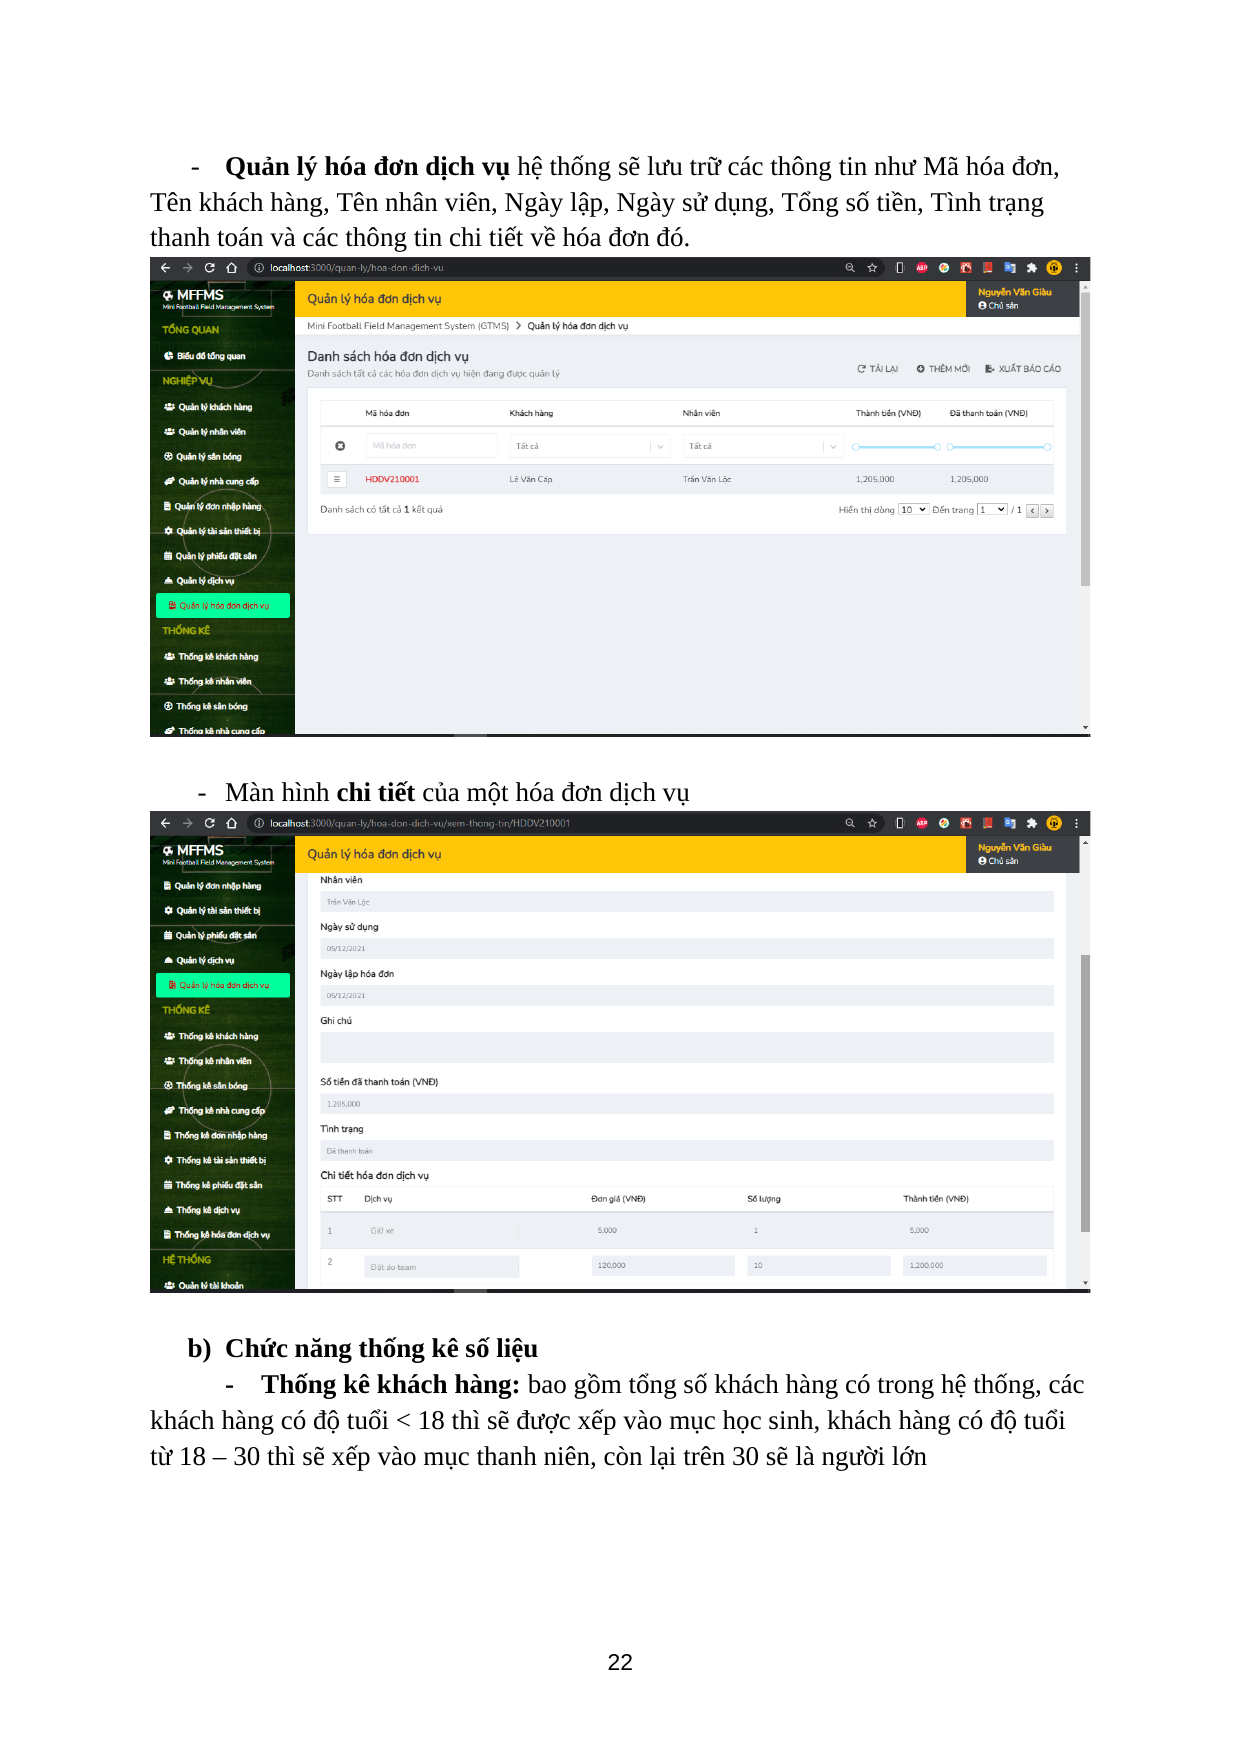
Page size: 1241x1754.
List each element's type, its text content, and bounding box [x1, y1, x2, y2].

text - Quản lý hóa đơn dịch vụ hệ thống sẽ lưu trữ các thông tin như Mã hóa đơn, Tên khách hàng, Tên nhân viên, Ngày lập, Ngày sử dụng, Tổng số tiền, Tình trạng thanh toán và các thông tin chi tiết về hóa đơn đó. [150, 150, 1090, 253]
picture [150, 257, 1091, 737]
text - Màn hình chi tiết của một hóa đơn dịch vụ [150, 776, 1090, 807]
text - Thống kê khách hàng: bao gồm tổng số khách hàng có trong hệ thống, các khách hàng có độ tuổi < 18 thì sẽ được xếp vào mục học sinh, khách hàng có độ tuổi từ 18 – 30 thì sẽ xếp vào mục thanh niên, còn lại trên 30 sẽ là người lớn [150, 1368, 1090, 1471]
picture [150, 811, 1091, 1293]
list Chức năng thống kê số liệu [187, 1332, 1090, 1364]
